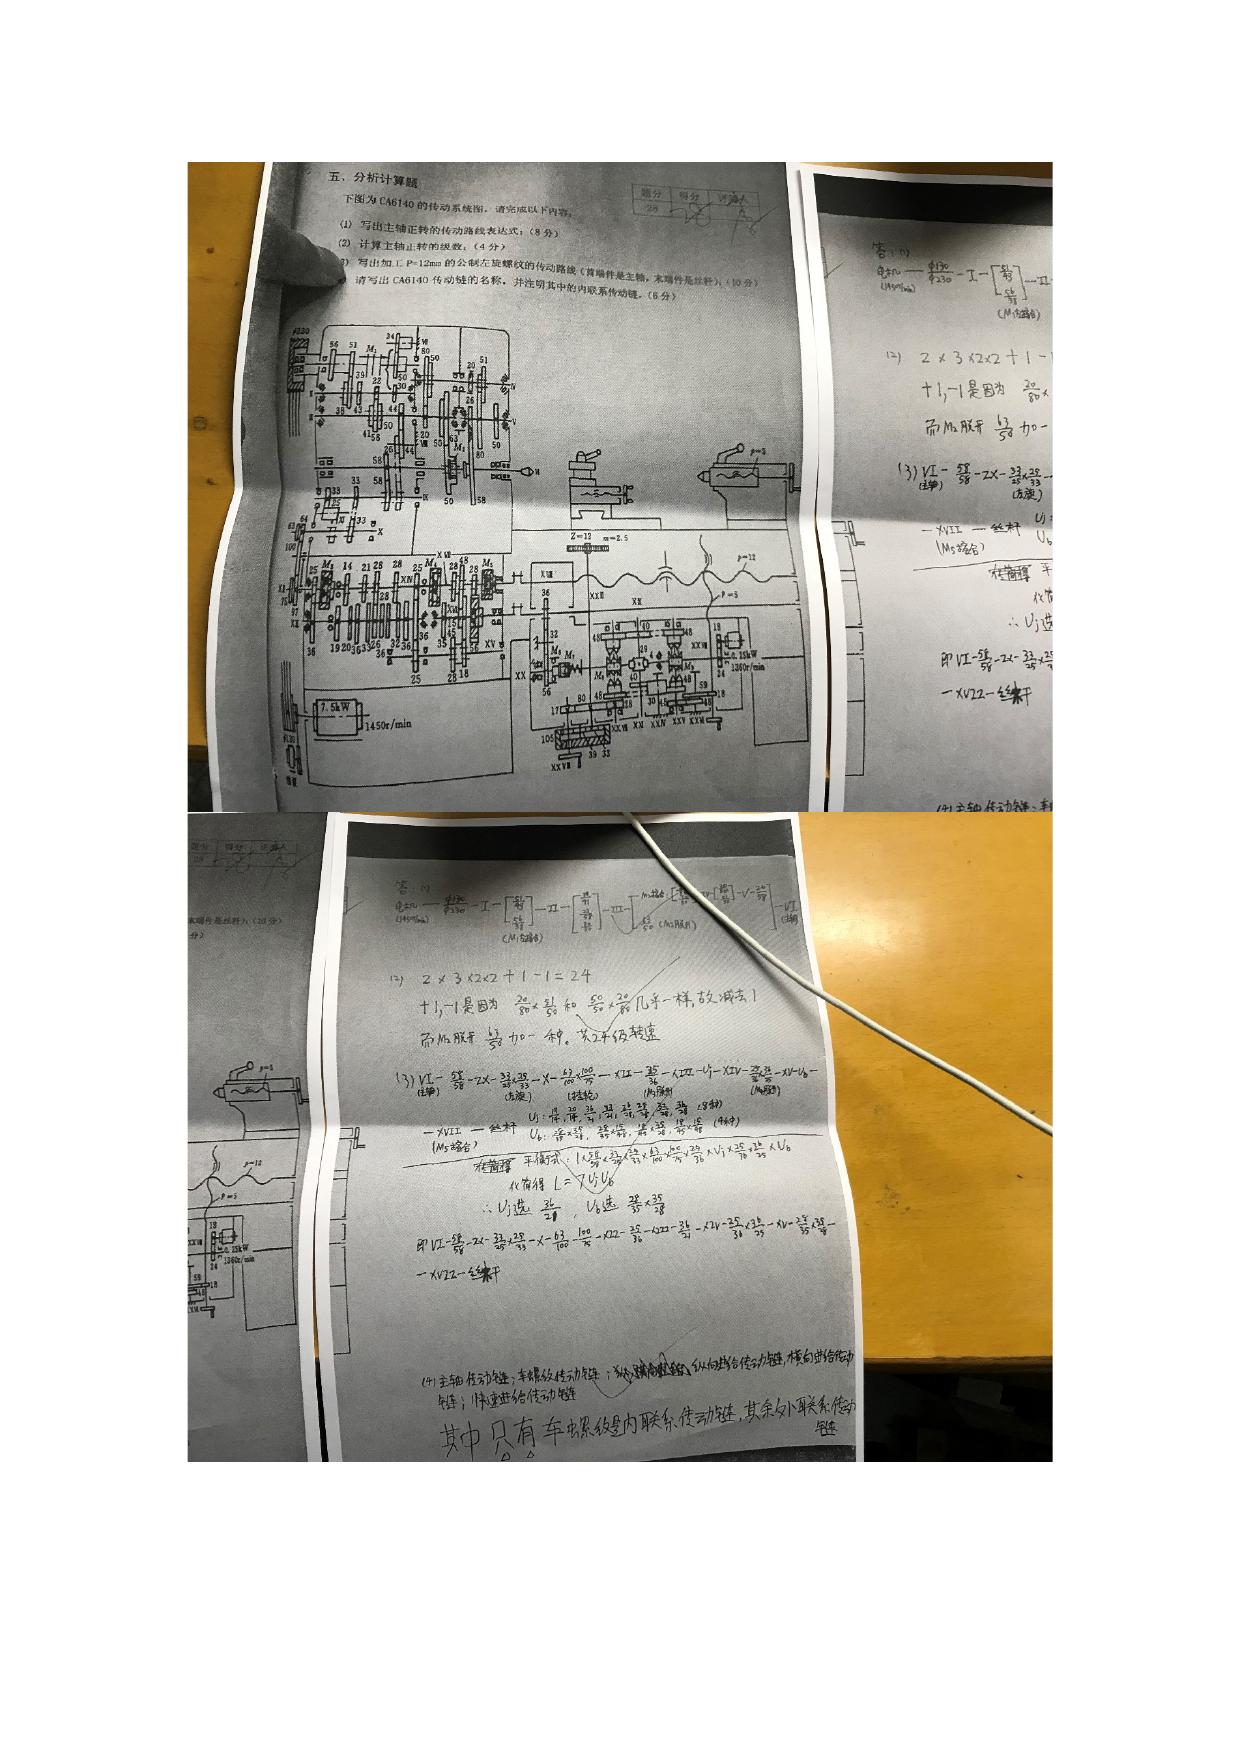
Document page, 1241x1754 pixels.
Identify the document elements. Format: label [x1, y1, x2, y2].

picture [187, 162, 1053, 1462]
